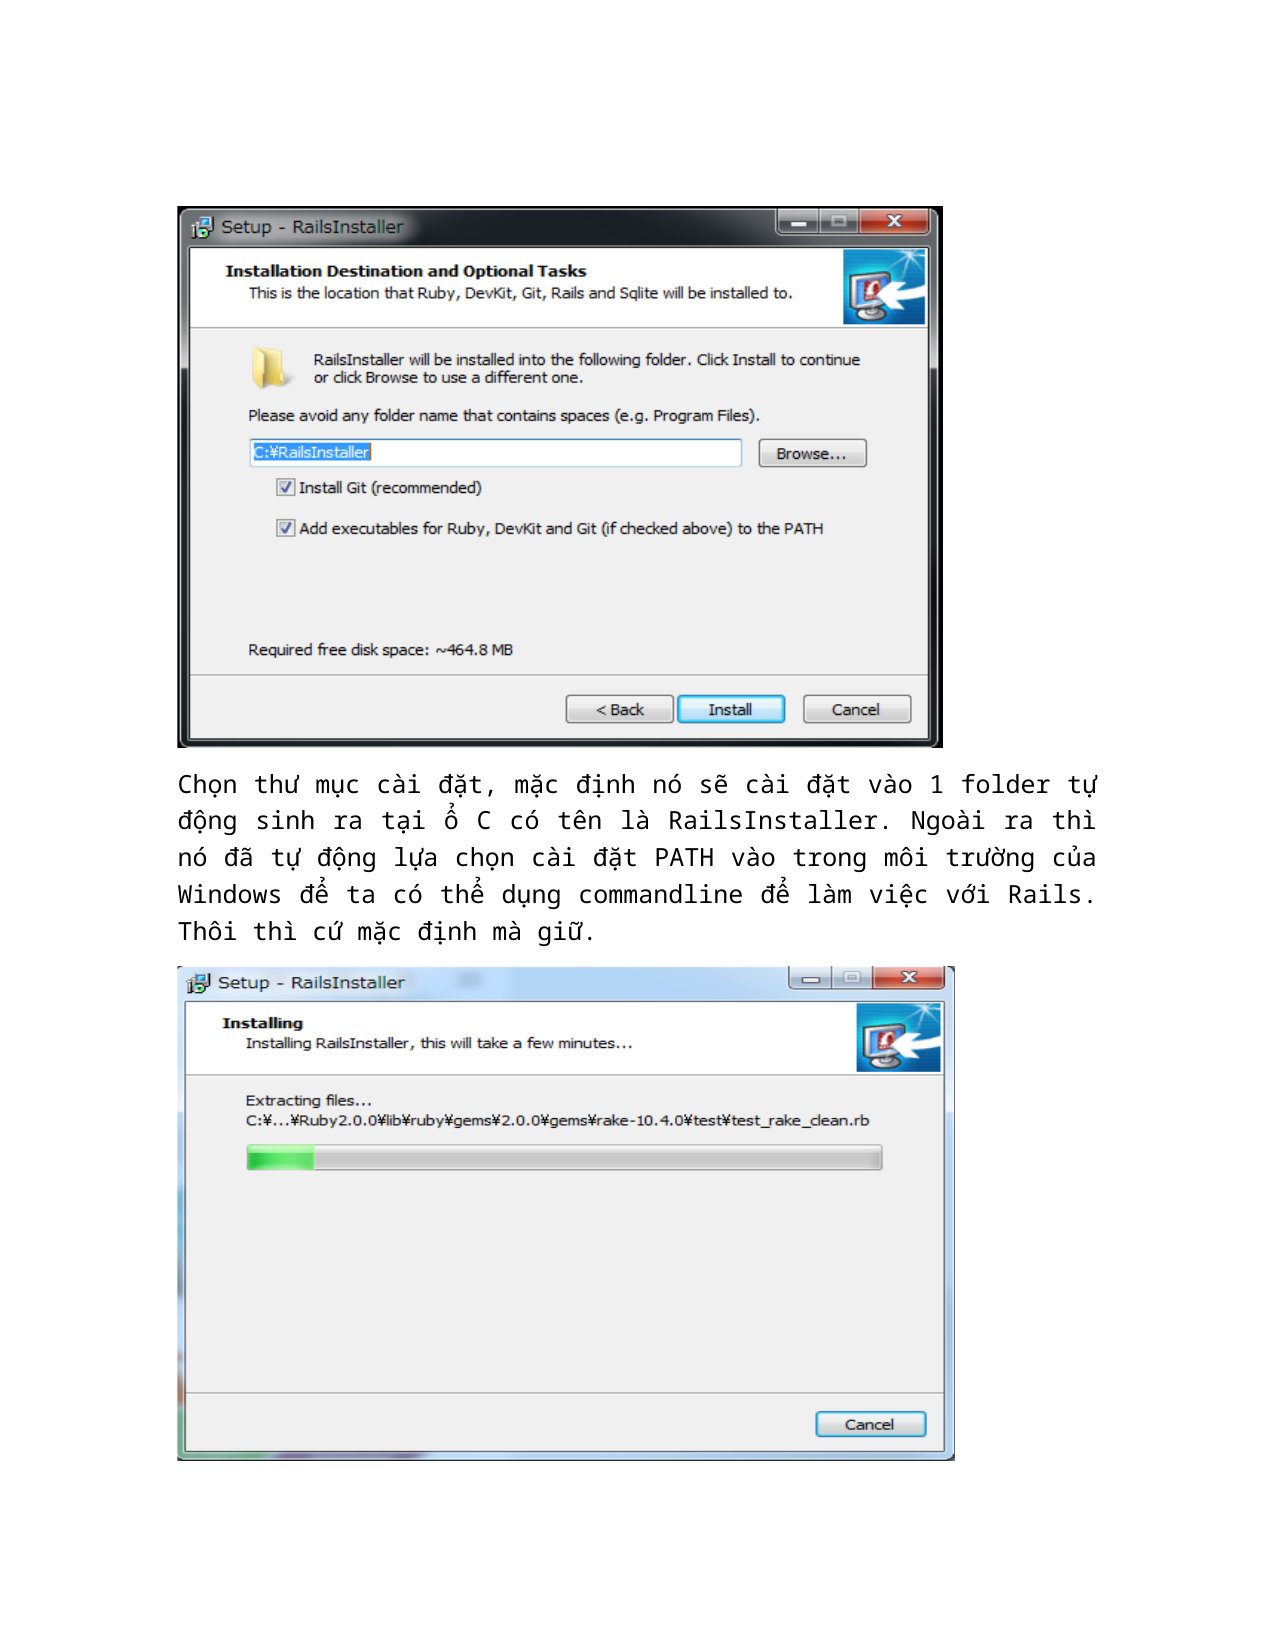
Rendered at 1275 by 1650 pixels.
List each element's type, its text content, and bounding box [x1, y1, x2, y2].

text Chọn thư mục cài đặt, mặc định nó sẽ cài đặt vào 1 folder tự động sinh ra tại ổ C có tên là RailsInstaller. Ngoài ra thì nó đã tự động lựa chọn cài đặt PATH vào trong môi trường của Windows để ta có thể dụng commandline để làm việc với Rails. Thôi thì cứ mặc định mà giữ. [177, 766, 1098, 947]
picture [177, 206, 943, 748]
picture [177, 966, 955, 1461]
